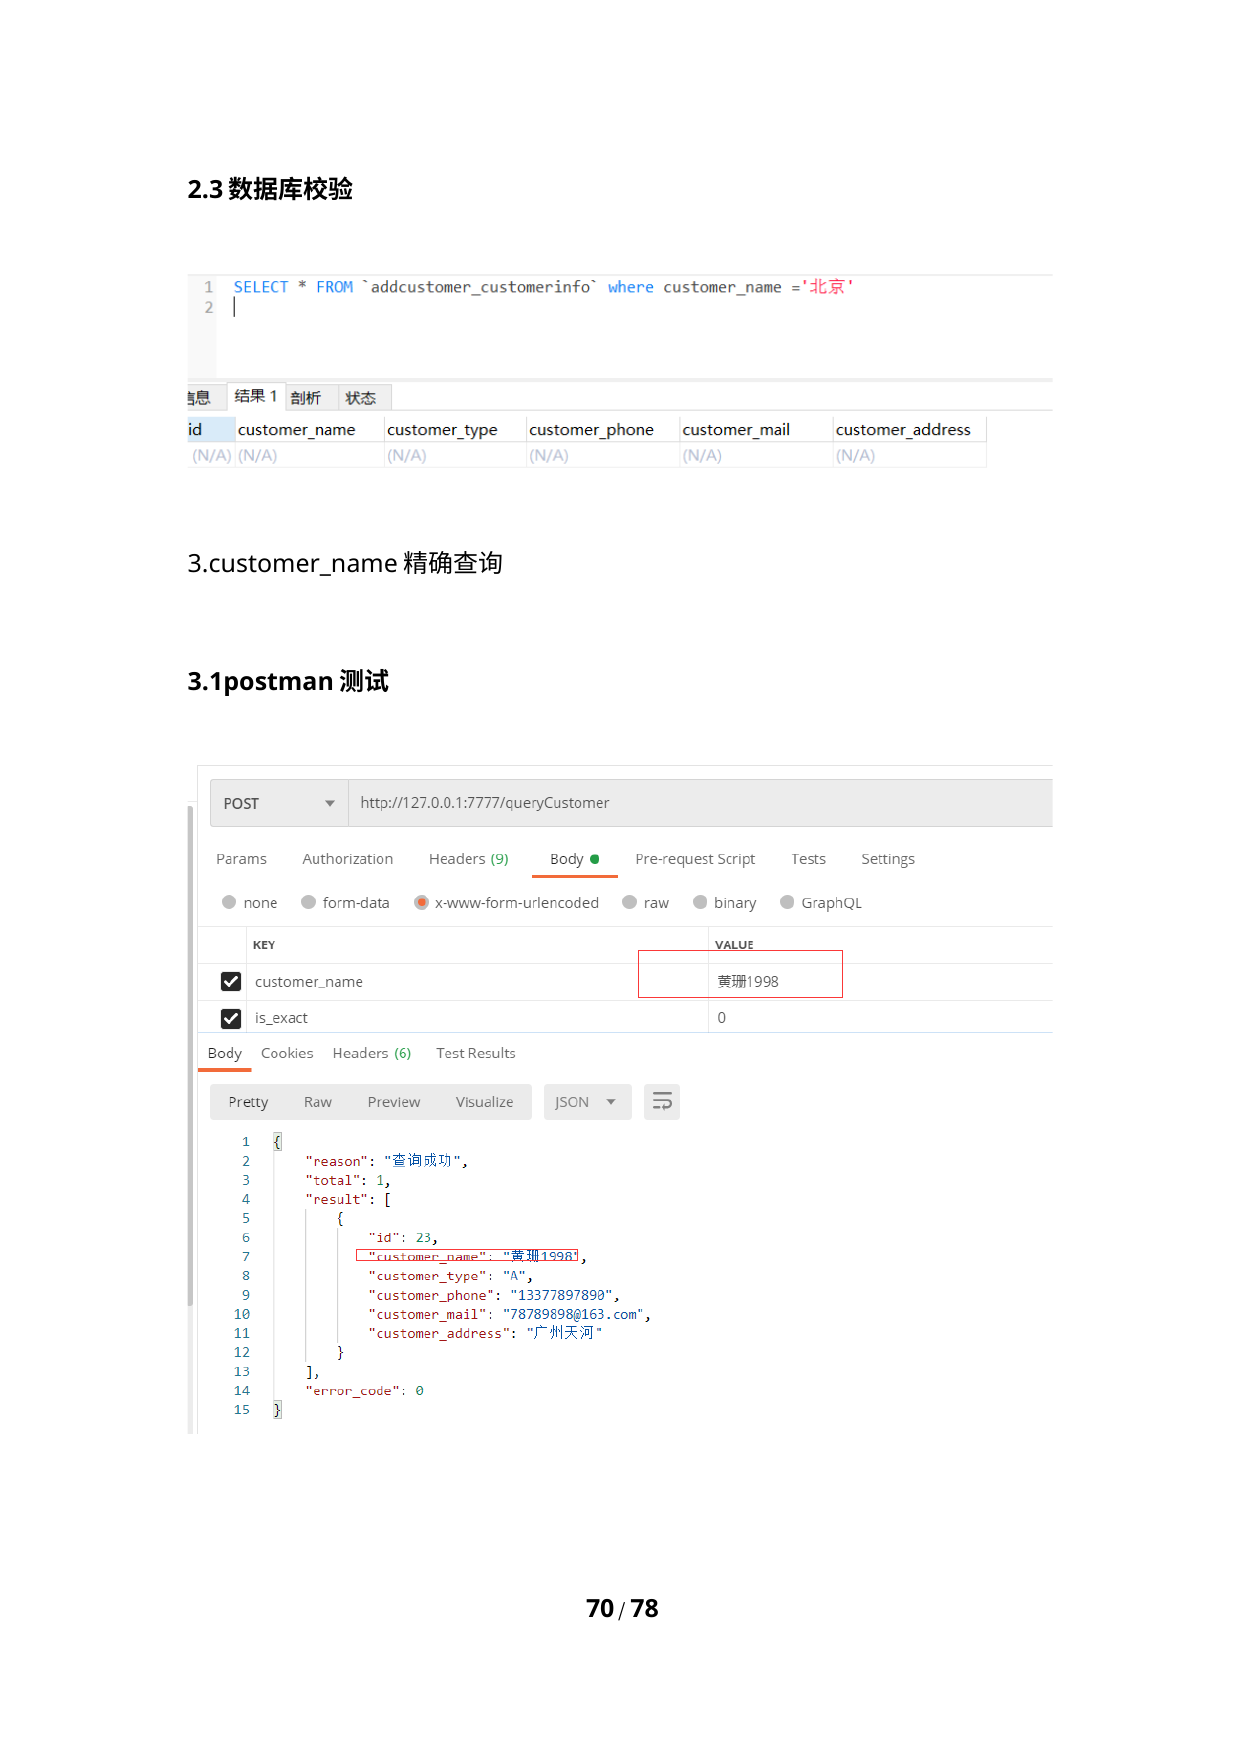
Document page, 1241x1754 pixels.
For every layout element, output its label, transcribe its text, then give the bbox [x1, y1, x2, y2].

subtitle 3.1postman测试 [187, 647, 1053, 712]
subtitle 2.3数据库校验 [187, 156, 1053, 221]
picture [187, 274, 1053, 479]
subtitle 3.customer_name精确查询 [187, 529, 1053, 594]
picture [187, 765, 1053, 1434]
